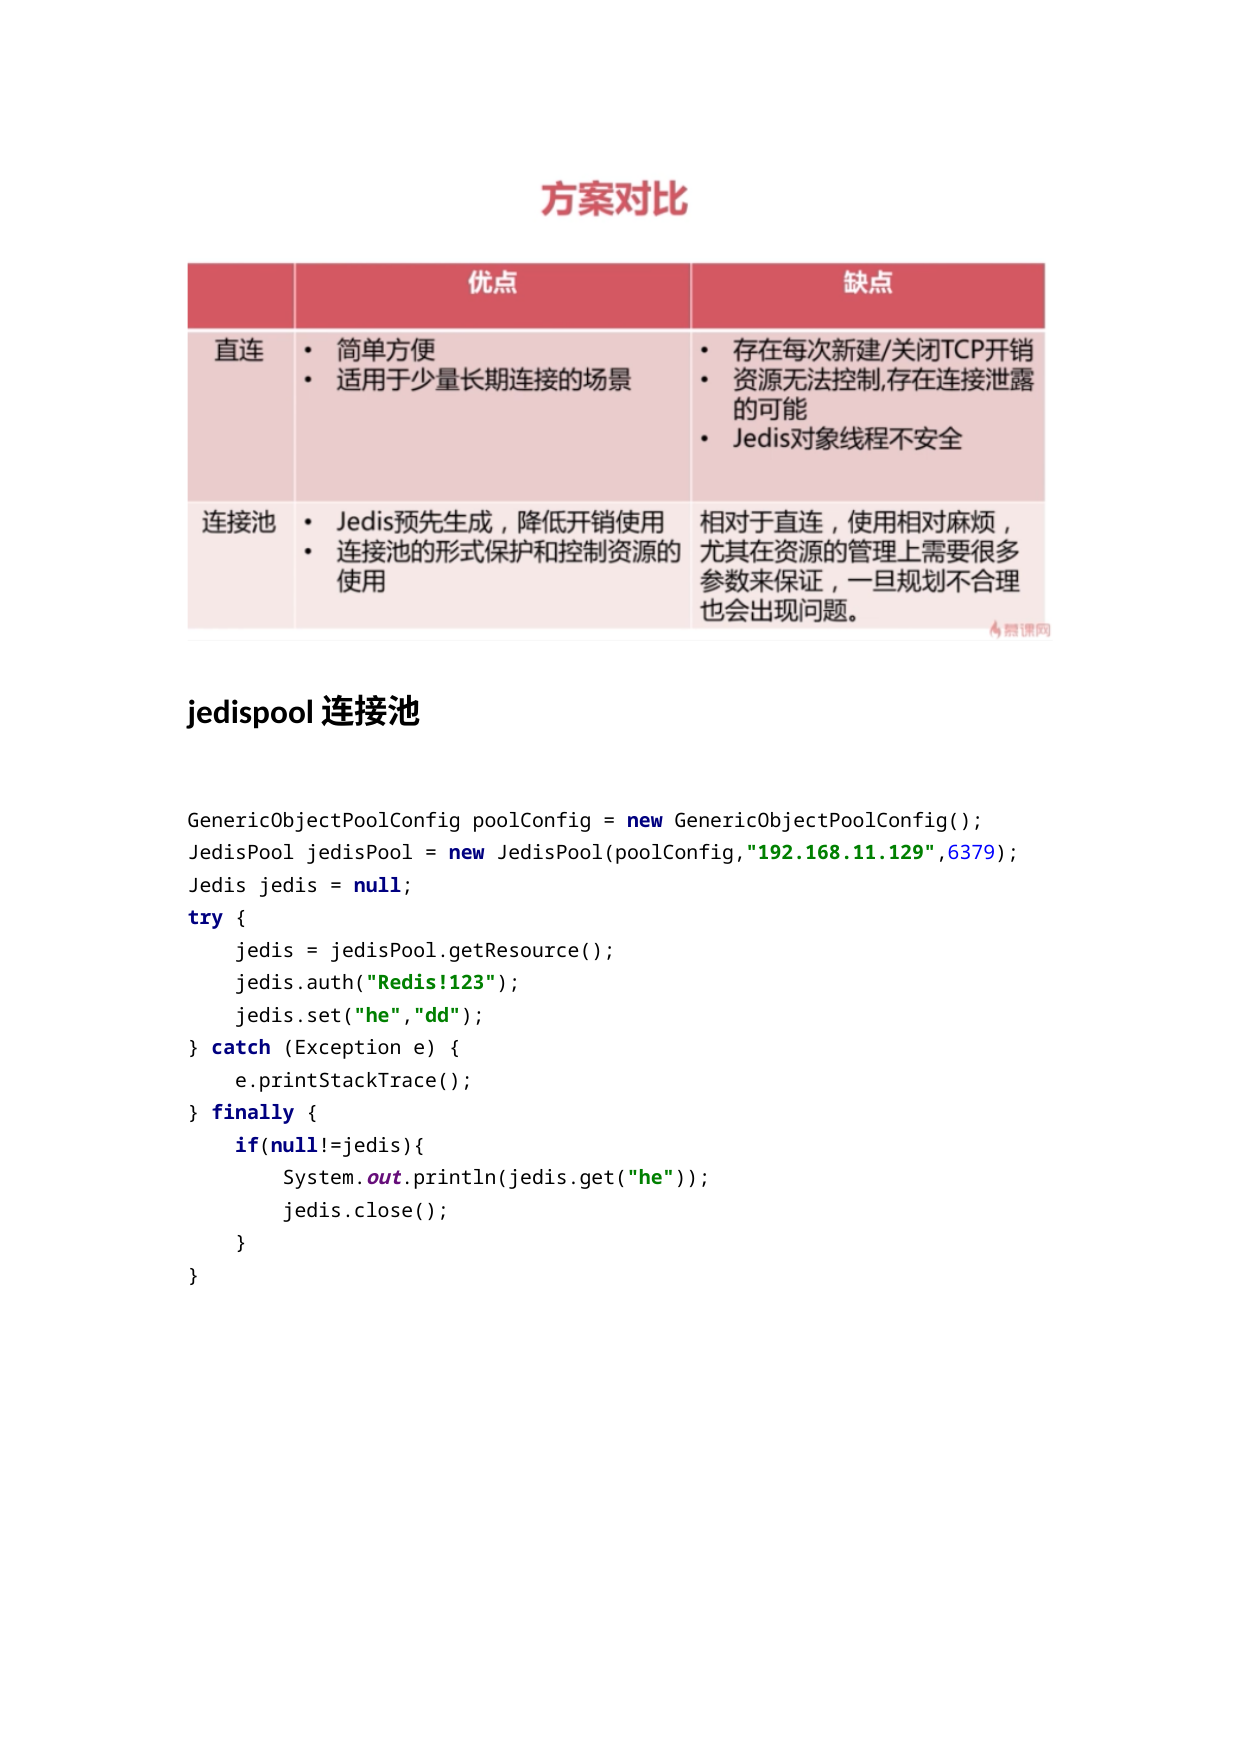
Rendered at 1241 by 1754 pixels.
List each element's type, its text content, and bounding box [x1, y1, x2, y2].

picture [187, 162, 1053, 641]
subtitle jedispool连接池 [187, 677, 1053, 742]
text GenericObjectPoolConfig poolConfig = new GenericObjectPoolConfig(); JedisPool jedisPool = new JedisPool(poolConfig,"192.168.11.129",6379); Jedis jedis = null; try { jedis = jedisPool.getResource(); jedis.auth("Redis!123"); jedis.set("he","dd"); } catch (Exception e) { e.printStackTrace(); } finally { if(null!=jedis){ System.out.println(jedis.get("he")); jedis.close(); } } [187, 803, 1053, 1291]
